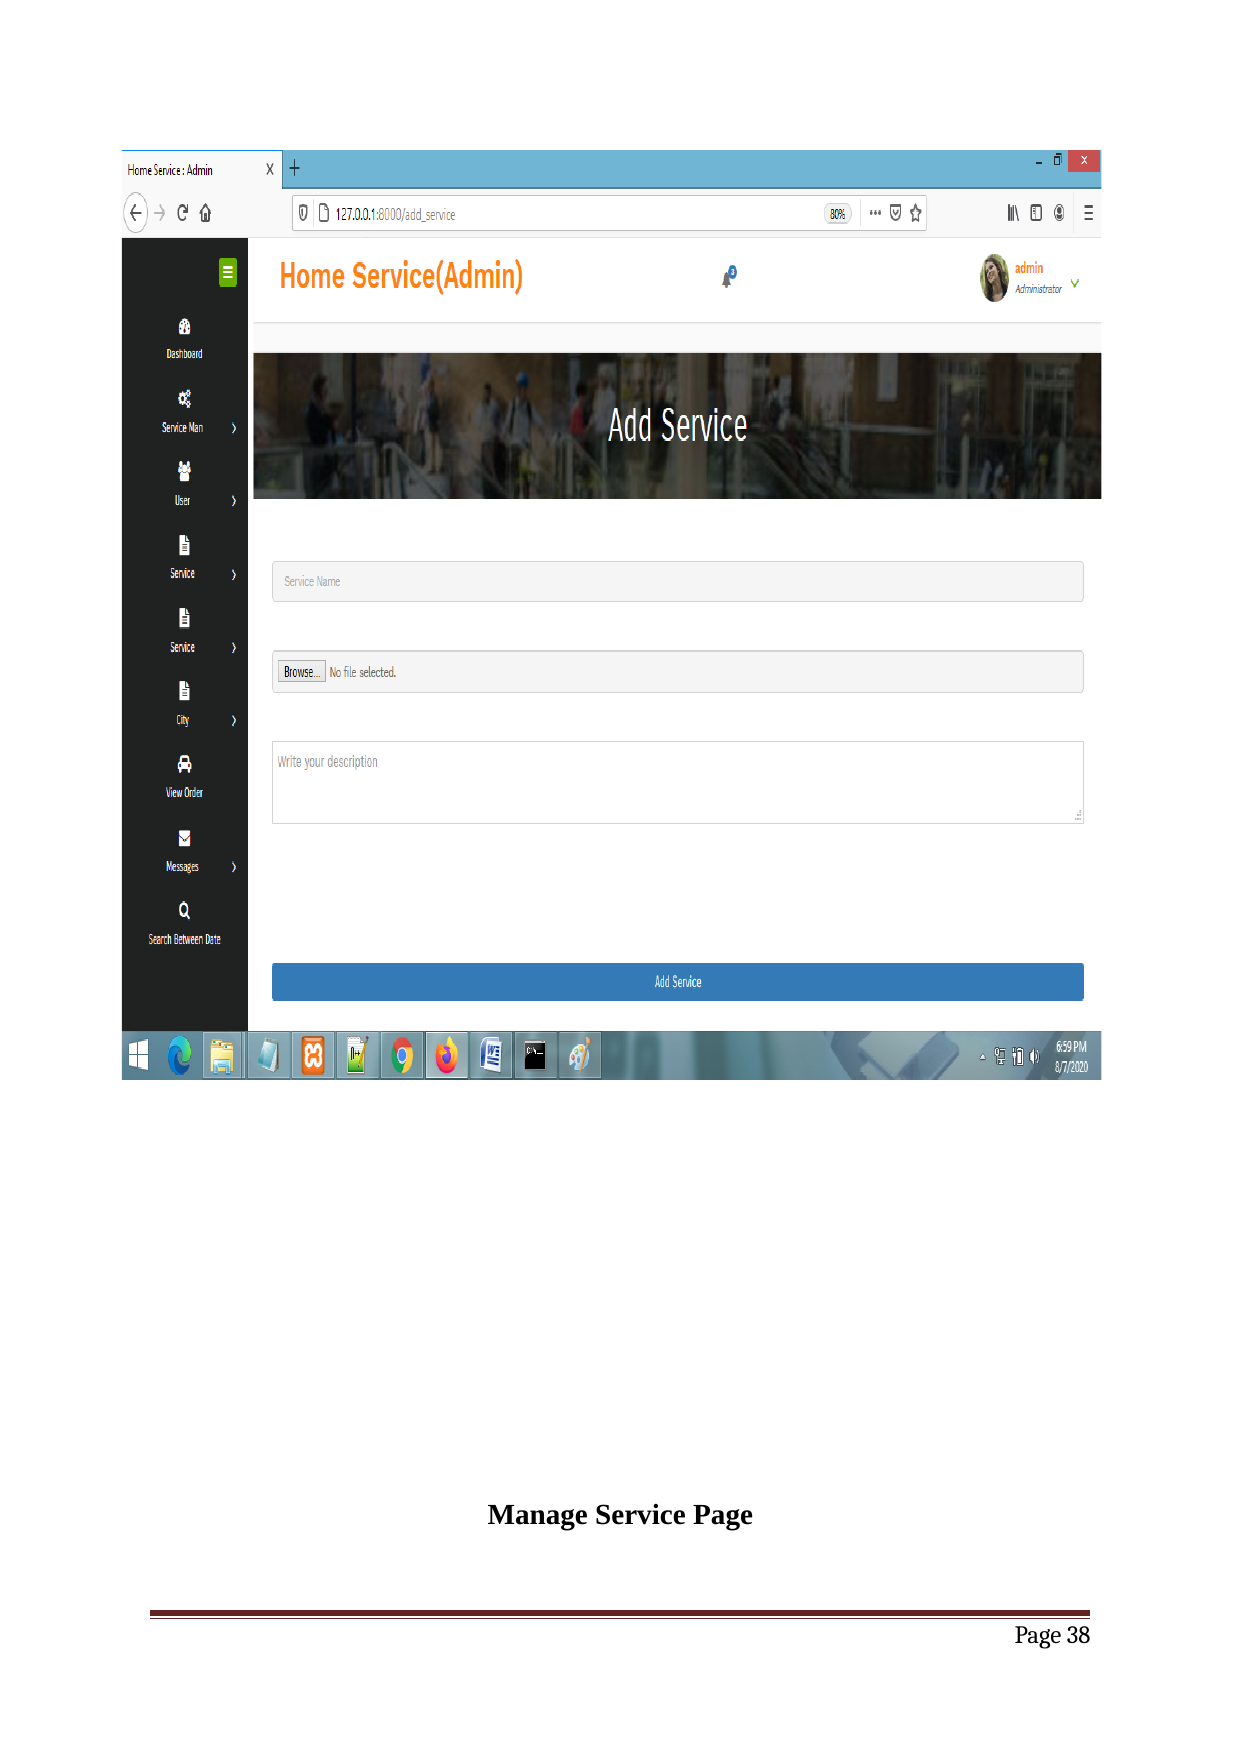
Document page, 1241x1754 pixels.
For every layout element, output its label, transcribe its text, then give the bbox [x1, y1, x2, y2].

picture [121, 150, 1102, 1080]
text Manage Service Page [150, 1497, 1090, 1530]
